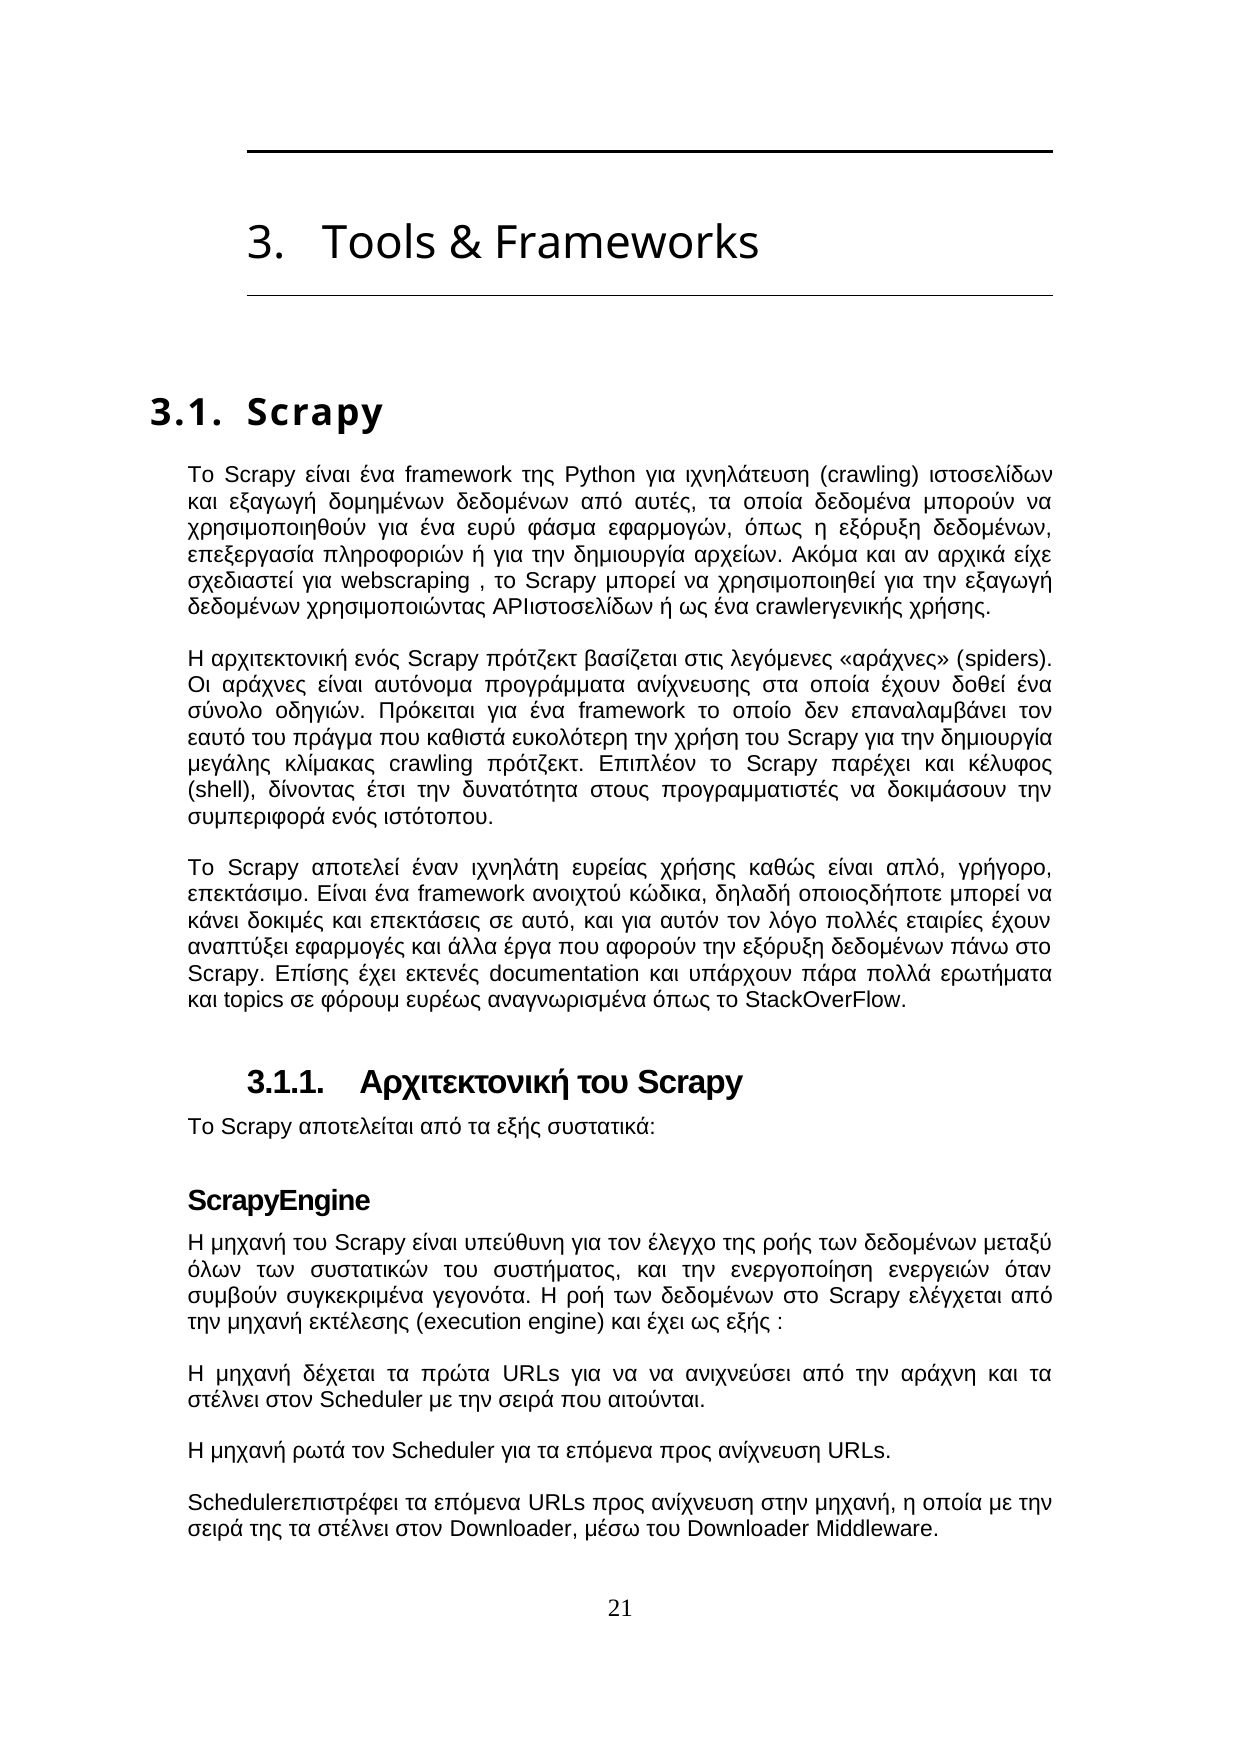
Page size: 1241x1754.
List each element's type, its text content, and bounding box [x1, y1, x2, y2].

subtitle ScrapyEngine [187, 1183, 1053, 1217]
text Η μηχανή του Scrapy είναι υπεύθυνη για τον έλεγχο της ροής των δεδομένων μεταξύ όλων των συστατικών του συστήματος, και την ενεργοποίηση ενεργειών όταν συμβούν συγκεκριμένα γεγονότα. Η ροή των δεδομένων στο Scrapy ελέγχεται από την μηχανή εκτέλεσης (execution engine) και έχει ως εξής : [187, 1229, 1053, 1335]
subtitle Scrapy [150, 385, 1053, 436]
text Η μηχανή δέχεται τα πρώτα URLs για να να ανιχνεύσει από την αράχνη και τα στέλνει στον Scheduler με την σειρά που αιτούνται. [187, 1360, 1053, 1412]
text Το Scrapy είναι ένα framework της Python για ιχνηλάτευση (crawling) ιστοσελίδων και εξαγωγή δομημένων δεδομένων από αυτές, τα οποία δεδομένα μπορούν να χρησιμοποιηθούν για ένα ευρύ φάσμα εφαρμογών, όπως η εξόρυξη δεδομένων, επεξεργασία πληροφοριών ή για την δημιουργία αρχείων. Ακόμα και αν αρχικά είχε σχεδιαστεί για webscraping , το Scrapy μπορεί να χρησιμοποιηθεί για την εξαγωγή δεδομένων χρησιμοποιώντας APIιστοσελίδων ή ως ένα crawlerγενικής χρήσης. [187, 461, 1053, 619]
text Το Scrapy αποτελεί έναν ιχνηλάτη ευρείας χρήσης καθώς είναι απλό, γρήγορο, επεκτάσιμο. Είναι ένα framework ανοιχτού κώδικα, δηλαδή οποιοςδήποτε μπορεί να κάνει δοκιμές και επεκτάσεις σε αυτό, και για αυτόν τον λόγο πολλές εταιρίες έχουν αναπτύξει εφαρμογές και άλλα έργα που αφορούν την εξόρυξη δεδομένων πάνω στο Scrapy. Επίσης έχει εκτενές documentation και υπάρχουν πάρα πολλά ερωτήματα και topics σε φόρουμ ευρέως αναγνωρισμένα όπως το StackOverFlow. [187, 854, 1053, 1012]
text Το Scrapy αποτελείται από τα εξής συστατικά: [187, 1113, 1053, 1139]
subtitle Tools & Frameworks [247, 153, 1053, 295]
text Η μηχανή ρωτά τον Scheduler για τα επόμενα προς ανίχνευση URLs. [187, 1437, 1053, 1464]
subtitle Αρχιτεκτονική του Scrapy [247, 1062, 1053, 1101]
text Η αρχιτεκτονική ενός Scrapy πρότζεκτ βασίζεται στις λεγόμενες «αράχνες» (spiders). Οι αράχνες είναι αυτόνομα προγράμματα ανίχνευσης στα οποία έχουν δοθεί ένα σύνολο οδηγιών. Πρόκειται για ένα framework το οποίο δεν επαναλαμβάνει τον εαυτό του πράγμα που καθιστά ευκολότερη την χρήση του Scrapy για την δημιουργία μεγάλης κλίμακας crawling πρότζεκτ. Επιπλέον το Scrapy παρέχει και κέλυφος (shell), δίνοντας έτσι την δυνατότητα στους προγραμματιστές να δοκιμάσουν την συμπεριφορά ενός ιστότοπου. [187, 644, 1053, 829]
text Schedulerεπιστρέφει τα επόμενα URLs προς ανίχνευση στην μηχανή, η οποία με την σειρά της τα στέλνει στον Downloader, μέσω του Downloader Middleware. [187, 1489, 1053, 1541]
